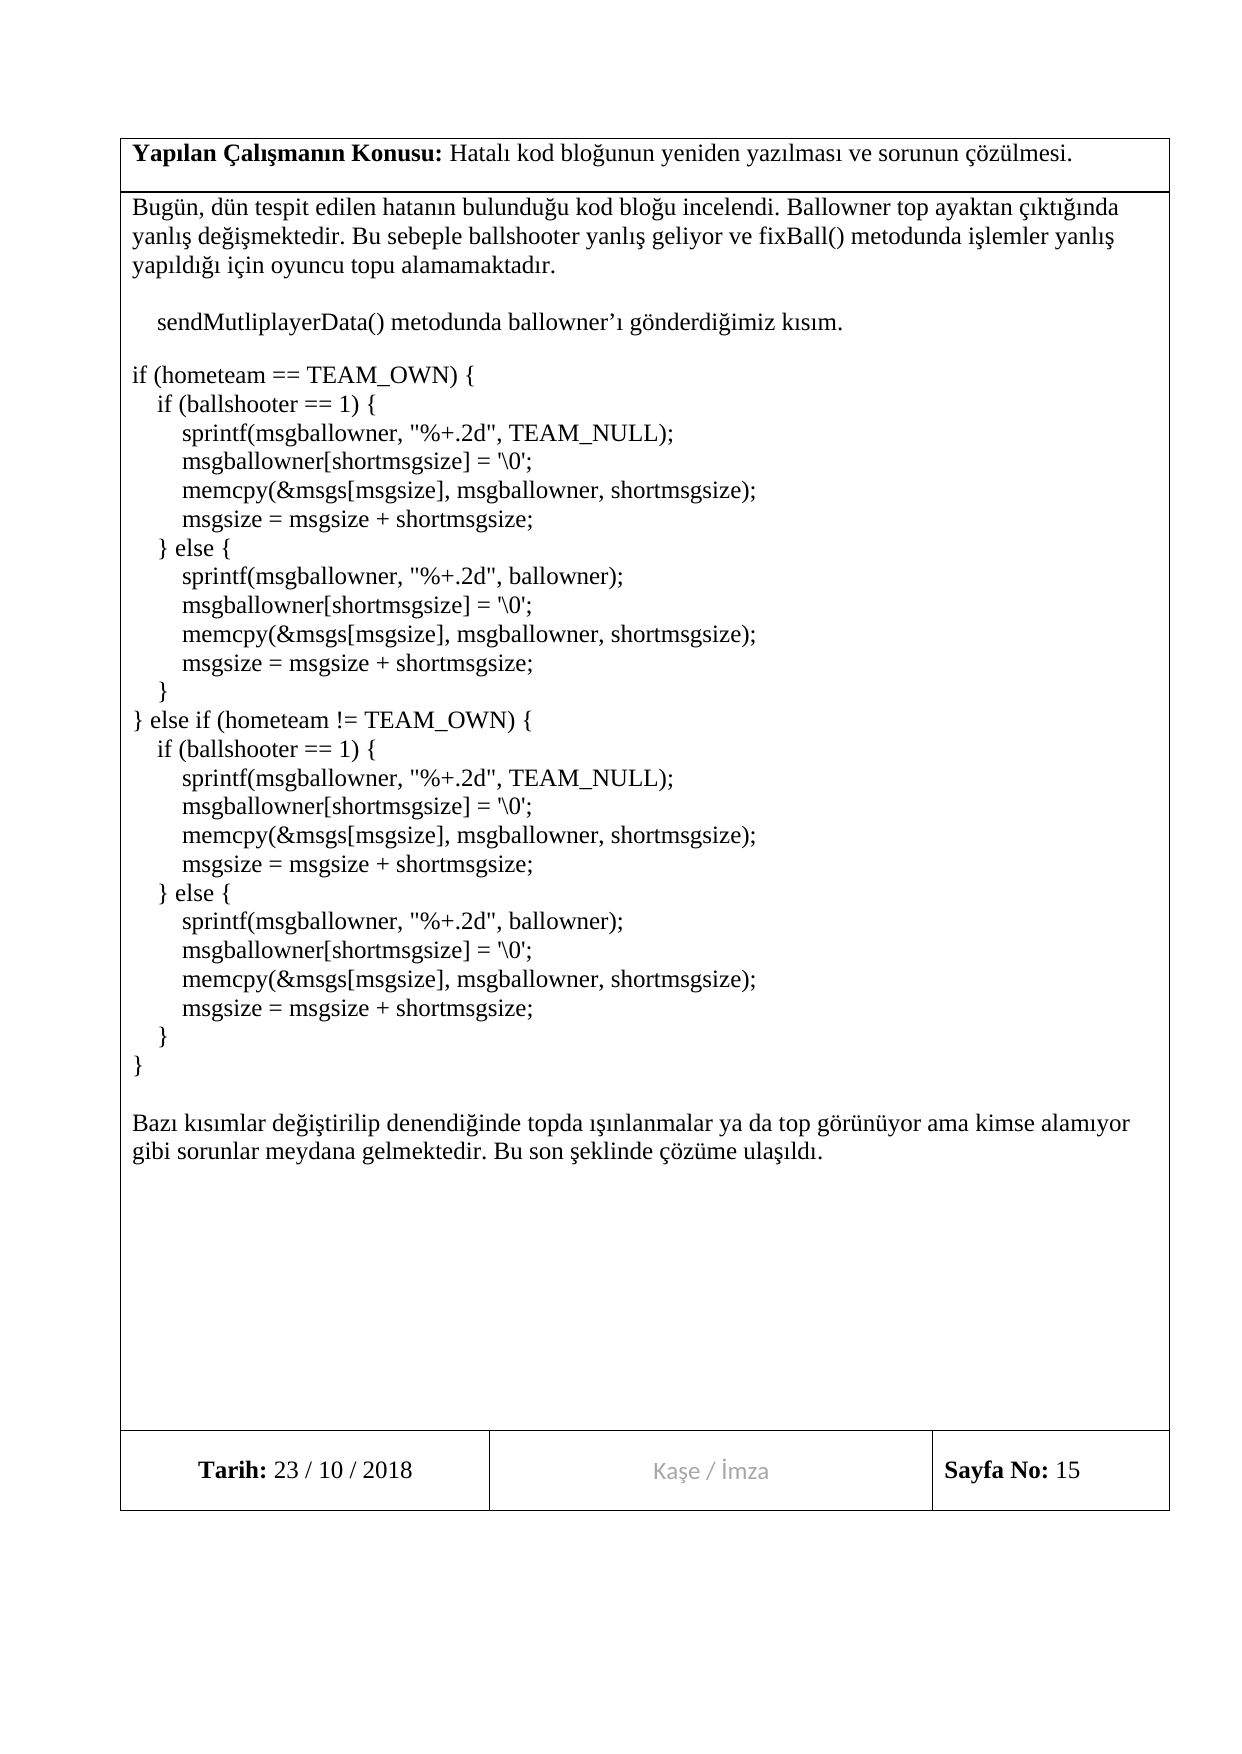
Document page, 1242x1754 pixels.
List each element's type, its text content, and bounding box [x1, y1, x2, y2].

table_cell Bugün, dün tespit edilen hatanın bulunduğu kod bloğu incelendi. Ballowner top ayaktan çıktığında yanlış değişmektedir. Bu sebeple ballshooter yanlış geliyor ve fixBall() metodunda işlemler yanlış yapıldığı için oyuncu topu alamamaktadır. sendMutliplayerData() metodunda ballowner’ı gönderdiğimiz kısım. if (hometeam == TEAM_OWN) { if (ballshooter == 1) { sprintf(msgballowner, "%+.2d", TEAM_NULL); msgballowner[shortmsgsize] = '\0'; memcpy(&msgs[msgsize], msgballowner, shortmsgsize); msgsize = msgsize + shortmsgsize; } else { sprintf(msgballowner, "%+.2d", ballowner); msgballowner[shortmsgsize] = '\0'; memcpy(&msgs[msgsize], msgballowner, shortmsgsize); msgsize = msgsize + shortmsgsize; } } else if (hometeam != TEAM_OWN) { if (ballshooter == 1) { sprintf(msgballowner, "%+.2d", TEAM_NULL); msgballowner[shortmsgsize] = '\0'; memcpy(&msgs[msgsize], msgballowner, shortmsgsize); msgsize = msgsize + shortmsgsize; } else { sprintf(msgballowner, "%+.2d", ballowner); msgballowner[shortmsgsize] = '\0'; memcpy(&msgs[msgsize], msgballowner, shortmsgsize); msgsize = msgsize + shortmsgsize; } } Bazı kısımlar değiştirilip denendiğinde topda ışınlanmalar ya da top görünüyor ama kimse alamıyor gibi sorunlar meydana gelmektedir. Bu son şeklinde çözüme ulaşıldı. [121, 193, 1169, 1430]
table_header Yapılan Çalışmanın Konusu: Hatalı kod bloğunun yeniden yazılması ve sorunun çözülmesi. [121, 139, 1169, 191]
table_cell Kaşe / İmza [490, 1431, 932, 1509]
table_cell Tarih: 23 / 10 / 2018 [121, 1431, 489, 1509]
table_cell Sayfa No: 15 [933, 1431, 1169, 1509]
